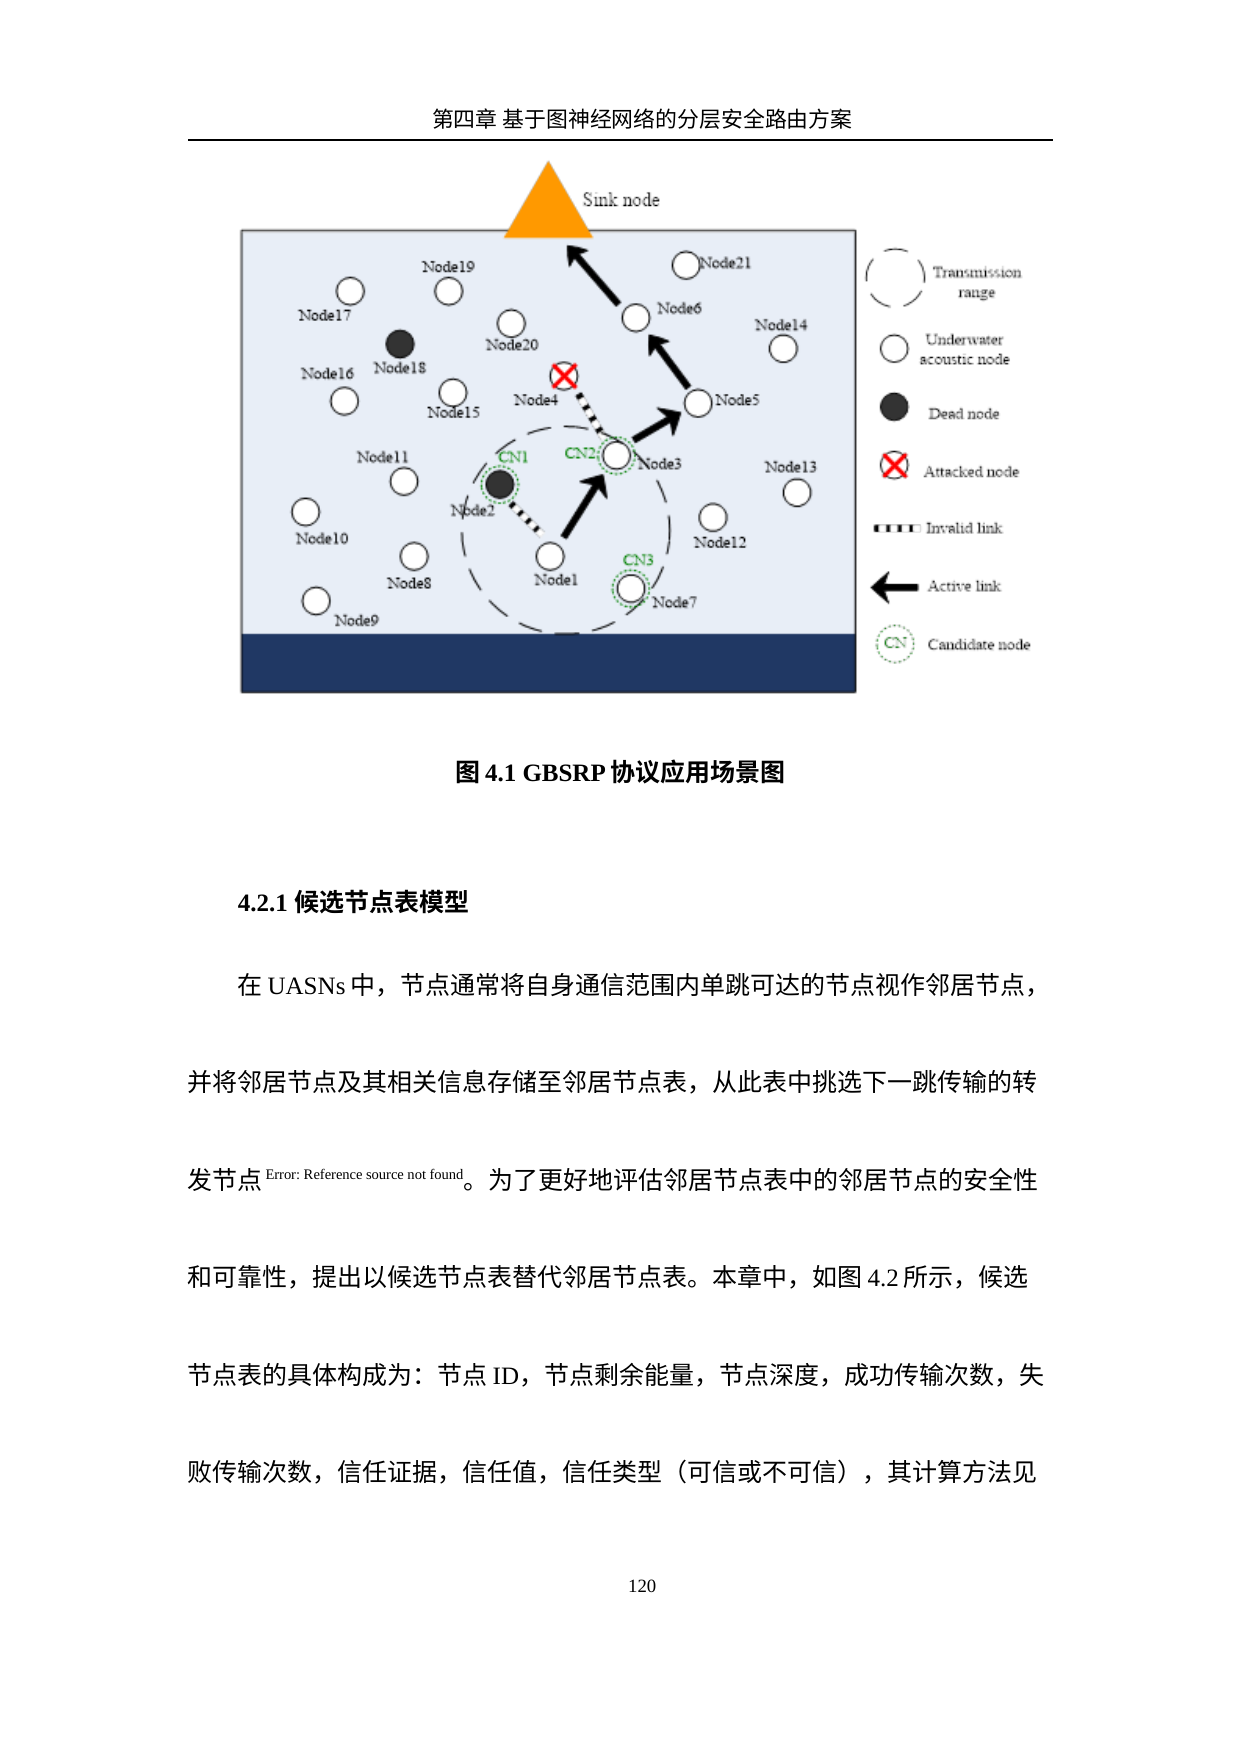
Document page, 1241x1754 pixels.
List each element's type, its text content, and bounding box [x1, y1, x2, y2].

picture [237, 158, 1082, 700]
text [187, 951, 1053, 1503]
text 4.2.1 候选节点表模型 [187, 868, 1053, 933]
